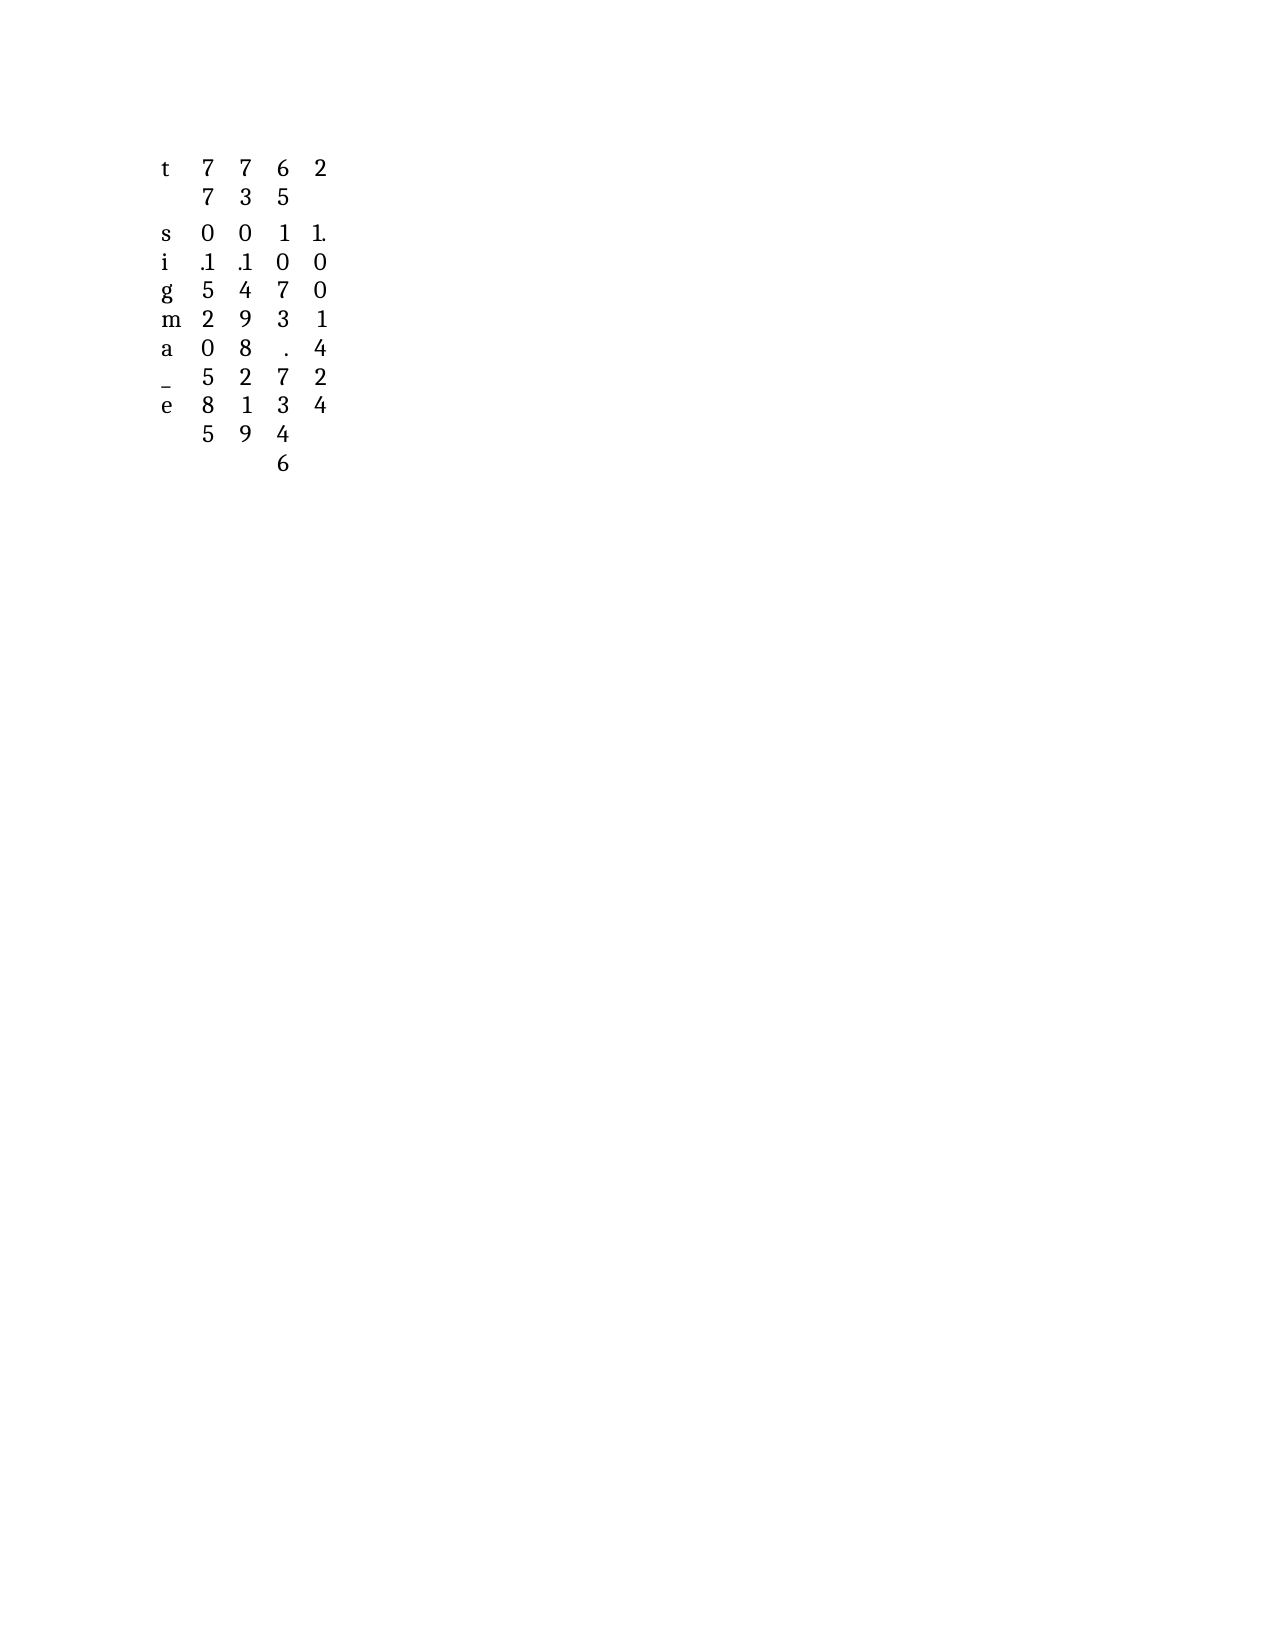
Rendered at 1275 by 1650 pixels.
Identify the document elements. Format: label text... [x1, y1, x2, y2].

table_cell 485.5665 [263, 150, 300, 215]
table_cell 1073.7346 [263, 215, 300, 481]
table_cell 0.1322777 [188, 150, 225, 215]
table_cell 0.1498219 [225, 215, 262, 481]
table_cell 0.1287973 [225, 150, 262, 215]
table_cell 1.005262 [300, 150, 337, 215]
table_cell 1.001424 [300, 215, 337, 481]
table_cell sigma_e [150, 215, 187, 481]
table_cell sigma_t [150, 150, 187, 215]
table_cell 0.1520585 [188, 215, 225, 481]
